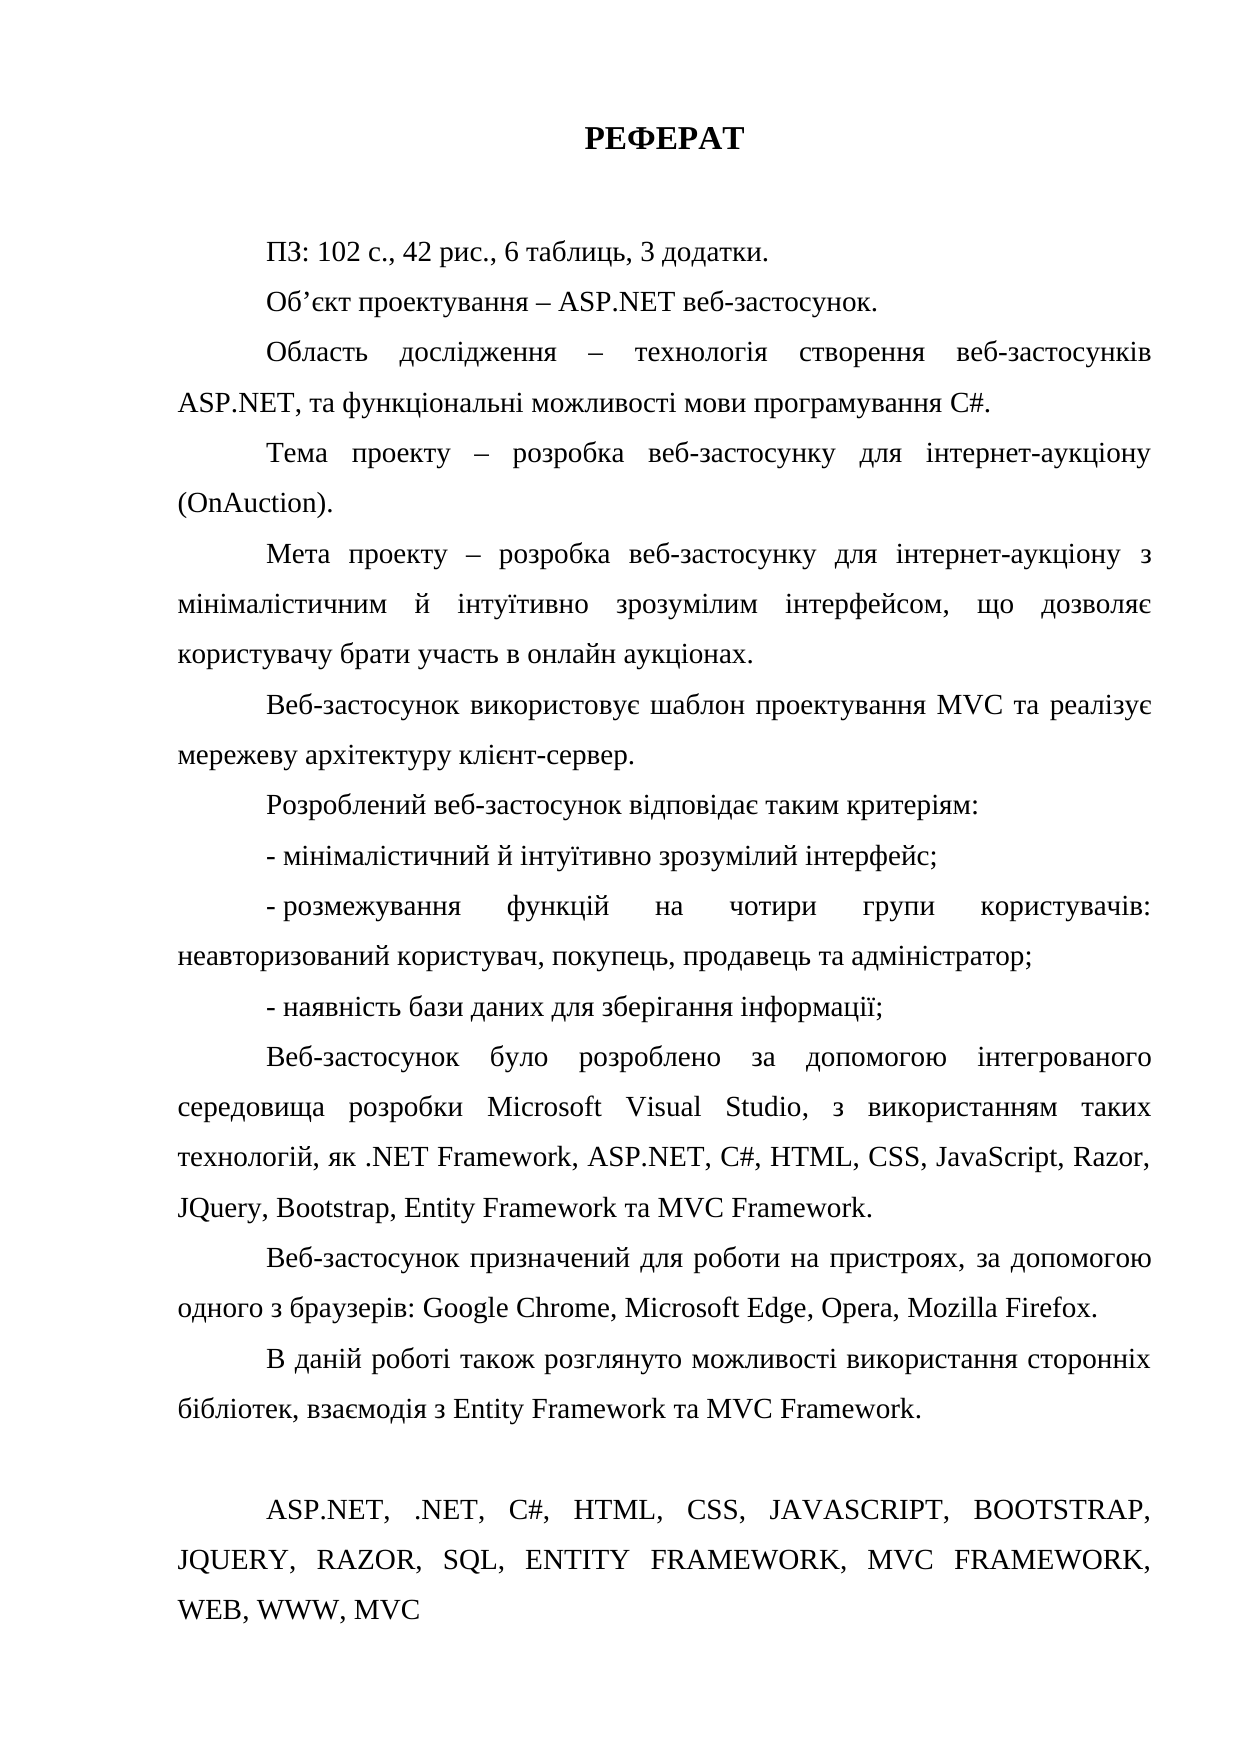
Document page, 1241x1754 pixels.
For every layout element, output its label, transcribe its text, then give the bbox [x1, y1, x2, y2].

list розмежування функцій на чотири групи користувачів: неавторизований користувач, покупець, продавець та адміністратор; [177, 888, 1152, 972]
text ASP.NET, .NET, C#, HTML, CSS, JAVASCRIPT, BOOTSTRAP, JQUERY, RAZOR, SQL, ENTITY FRAMEWORK, MVC FRAMEWORK, WEB, WWW, MVC [177, 1492, 1152, 1626]
list мінімалістичний й інтуїтивно зрозумілий інтерфейс; [177, 838, 1152, 871]
list наявність бази даних для зберігання інформації; [177, 989, 1152, 1022]
text Веб-застосунок було розроблено за допомогою інтегрованого середовища розробки Microsoft Visual Studio, з використанням таких технологій, як .NET Framework, ASP.NET, C#, HTML, CSS, JavaScript, Razor, JQuery, Bootstrap, Entity Framework та MVC Framework. [177, 1039, 1152, 1223]
text Веб-застосунок призначений для роботи на пристроях, за допомогою одного з браузерів: Google Chrome, Microsoft Edge, Opera, Mozilla Firefox. [177, 1240, 1152, 1324]
text Область дослідження – технологія створення веб-застосунків ASP.NET, та функціональні можливості мови програмування C#. [177, 334, 1152, 418]
text Веб-застосунок використовує шаблон проектування MVC та реалізує мережеву архітектуру клієнт-сервер. [177, 687, 1152, 771]
text Мета проекту – розробка веб-застосунку для інтернет-аукціону з мінімалістичним й інтуїтивно зрозумілим інтерфейсом, що дозволяє користувачу брати участь в онлайн аукціонах. [177, 536, 1152, 670]
list Реферат [177, 118, 1152, 156]
text Тема проекту – розробка веб-застосунку для інтернет-аукціону (OnAuction). [177, 435, 1152, 519]
text Об’єкт проектування – ASP.NET веб-застосунок. [177, 284, 1152, 318]
text ПЗ: 102 с., 42 рис., 6 таблиць, 3 додатки. [177, 234, 1152, 267]
text Розроблений веб-застосунок відповідає таким критеріям: [177, 787, 1152, 821]
text В даній роботі також розглянуто можливості використання сторонніх бібліотек, взаємодія з Entity Framework та MVC Framework. [177, 1341, 1152, 1425]
